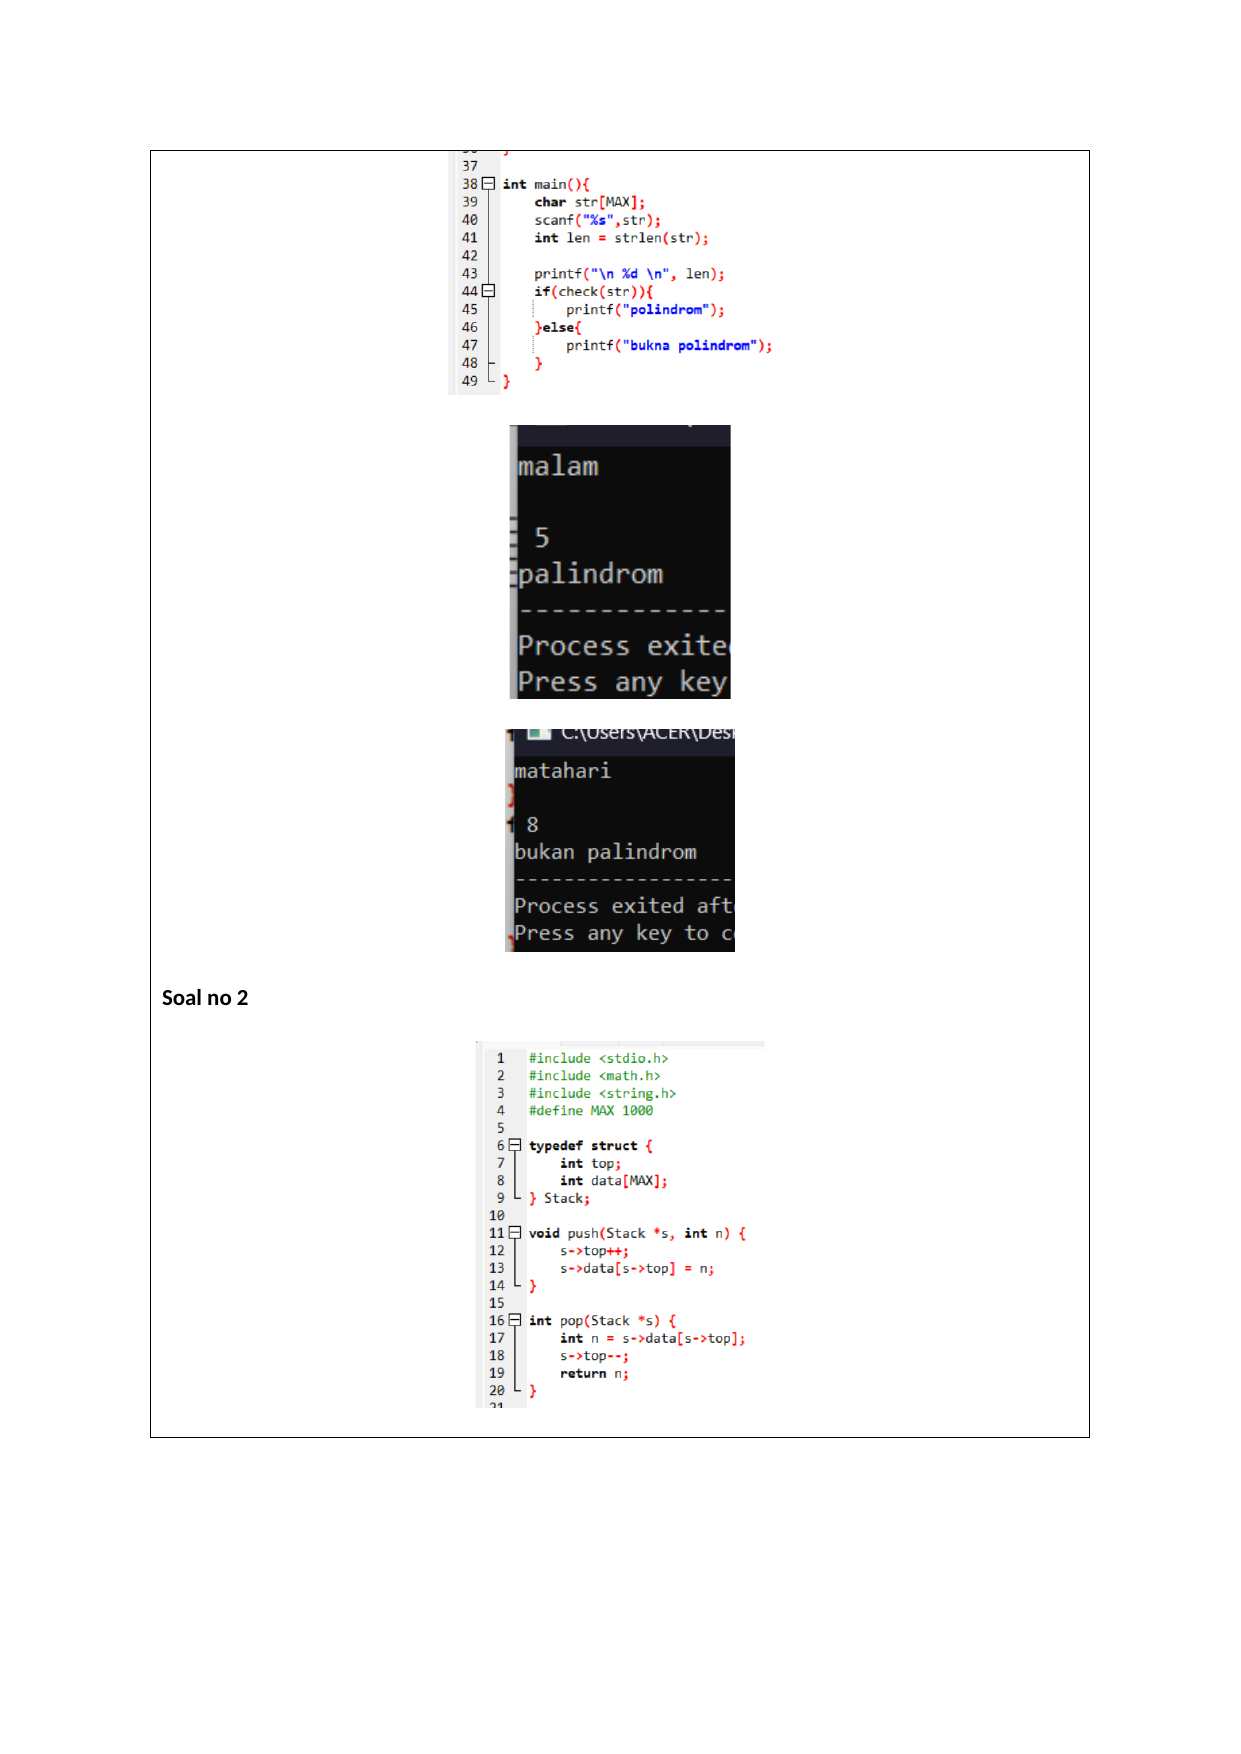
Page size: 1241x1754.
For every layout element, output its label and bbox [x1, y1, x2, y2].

picture [505, 729, 735, 952]
table_cell [151, 151, 1089, 1437]
picture [475, 1041, 765, 1408]
picture [509, 425, 731, 699]
picture [448, 151, 792, 395]
